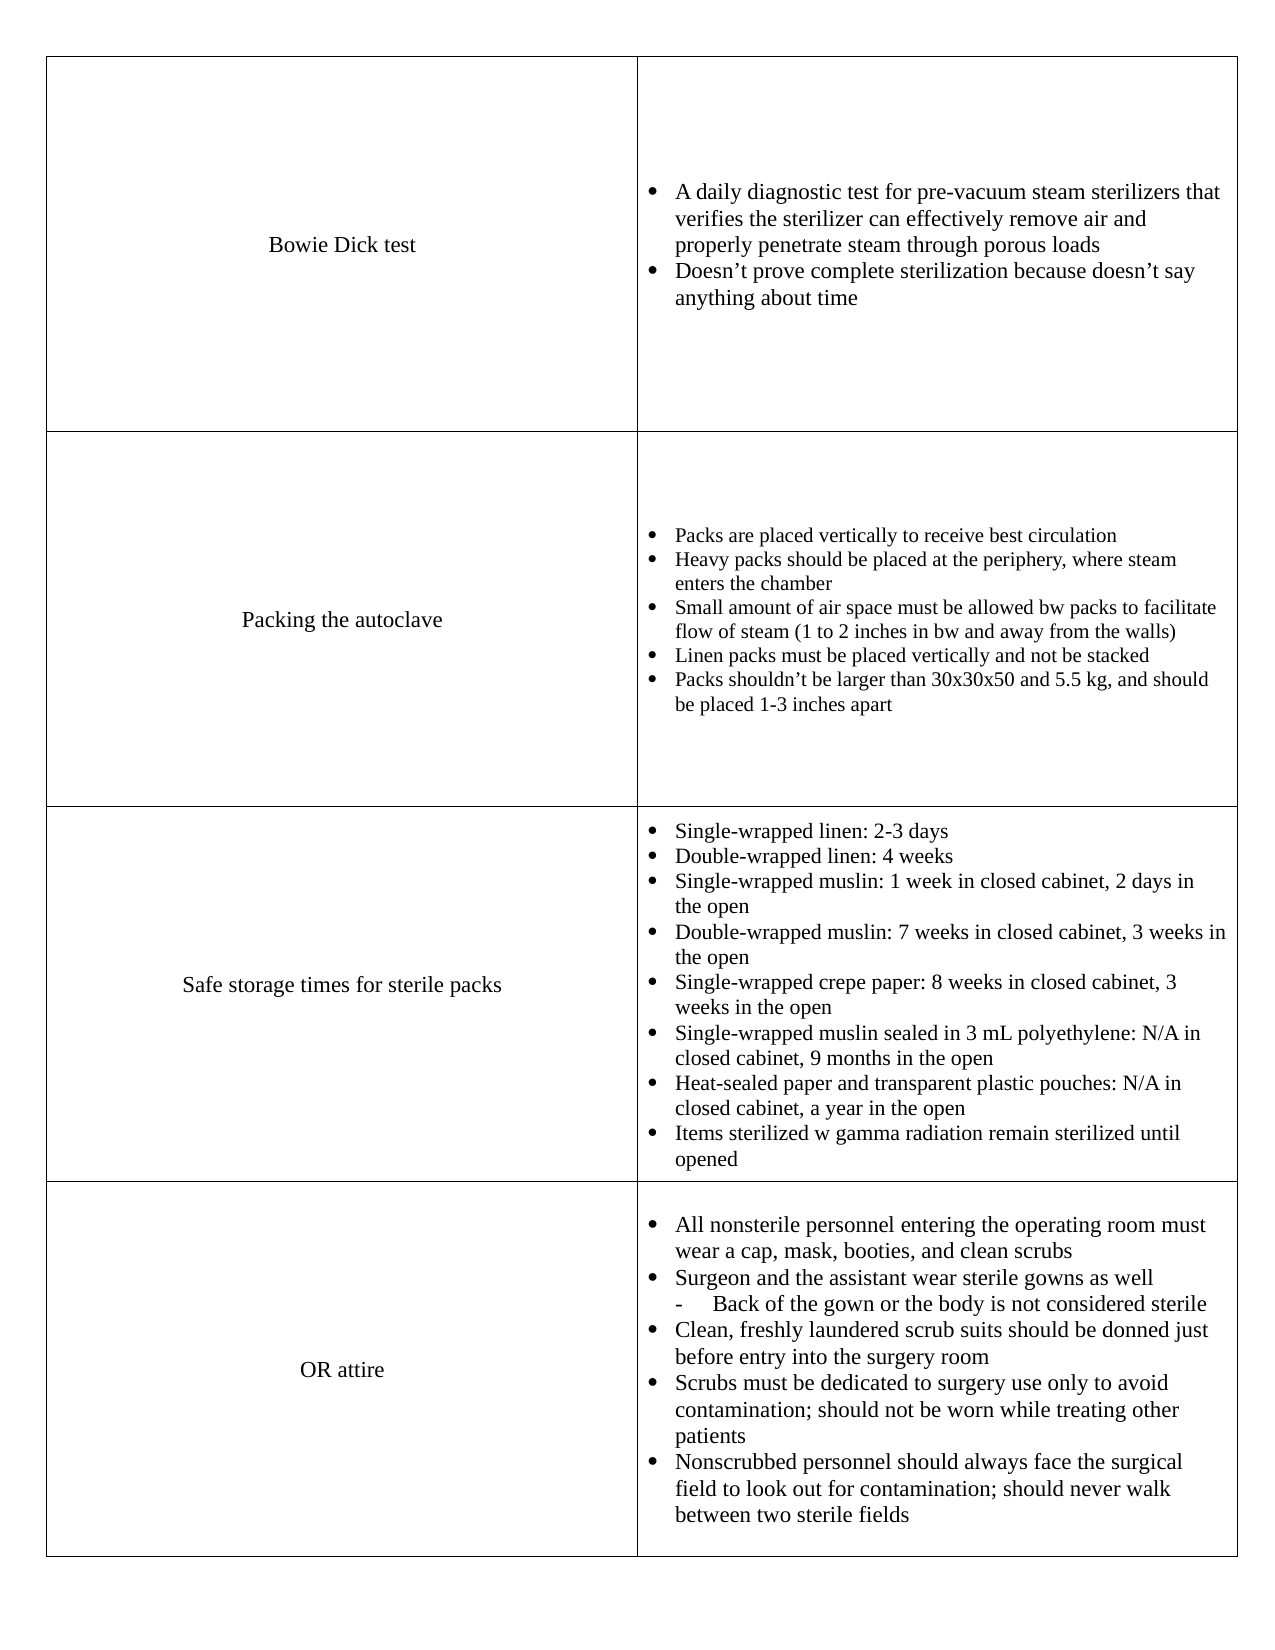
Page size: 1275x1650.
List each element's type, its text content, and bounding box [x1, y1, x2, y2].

table_cell Packing the autoclave [47, 432, 637, 806]
table_cell Packs are placed vertically to receive best circulation Heavy packs should be placed at the periphery, where steam enters the chamber Small amount of air space must be allowed bw packs to facilitate flow of steam (1 to 2 inches in bw and away from the walls) Linen packs must be placed vertically and not be stacked Packs shouldn’t be larger than 30x30x50 and 5.5 kg, and should be placed 1-3 inches apart [638, 432, 1237, 806]
table_cell Single-wrapped linen: 2-3 days Double-wrapped linen: 4 weeks Single-wrapped muslin: 1 week in closed cabinet, 2 days in the open Double-wrapped muslin: 7 weeks in closed cabinet, 3 weeks in the open Single-wrapped crepe paper: 8 weeks in closed cabinet, 3 weeks in the open Single-wrapped muslin sealed in 3 mL polyethylene: N/A in closed cabinet, 9 months in the open Heat-sealed paper and transparent plastic pouches: N/A in closed cabinet, a year in the open Items sterilized w gamma radiation remain sterilized until opened [638, 807, 1237, 1181]
table_cell Safe storage times for sterile packs [47, 807, 637, 1181]
table_cell All nonsterile personnel entering the operating room must wear a cap, mask, booties, and clean scrubs Surgeon and the assistant wear sterile gowns as well Back of the gown or the body is not considered sterile Clean, freshly laundered scrub suits should be donned just before entry into the surgery room Scrubs must be dedicated to surgery use only to avoid contamination; should not be worn while treating other patients Nonscrubbed personnel should always face the surgical field to look out for contamination; should never walk between two sterile fields [638, 1182, 1237, 1556]
table_cell A daily diagnostic test for pre-vacuum steam sterilizers that verifies the sterilizer can effectively remove air and properly penetrate steam through porous loads Doesn’t prove complete sterilization because doesn’t say anything about time [638, 57, 1237, 431]
table_cell Bowie Dick test [47, 57, 637, 431]
table_cell OR attire [47, 1182, 637, 1556]
